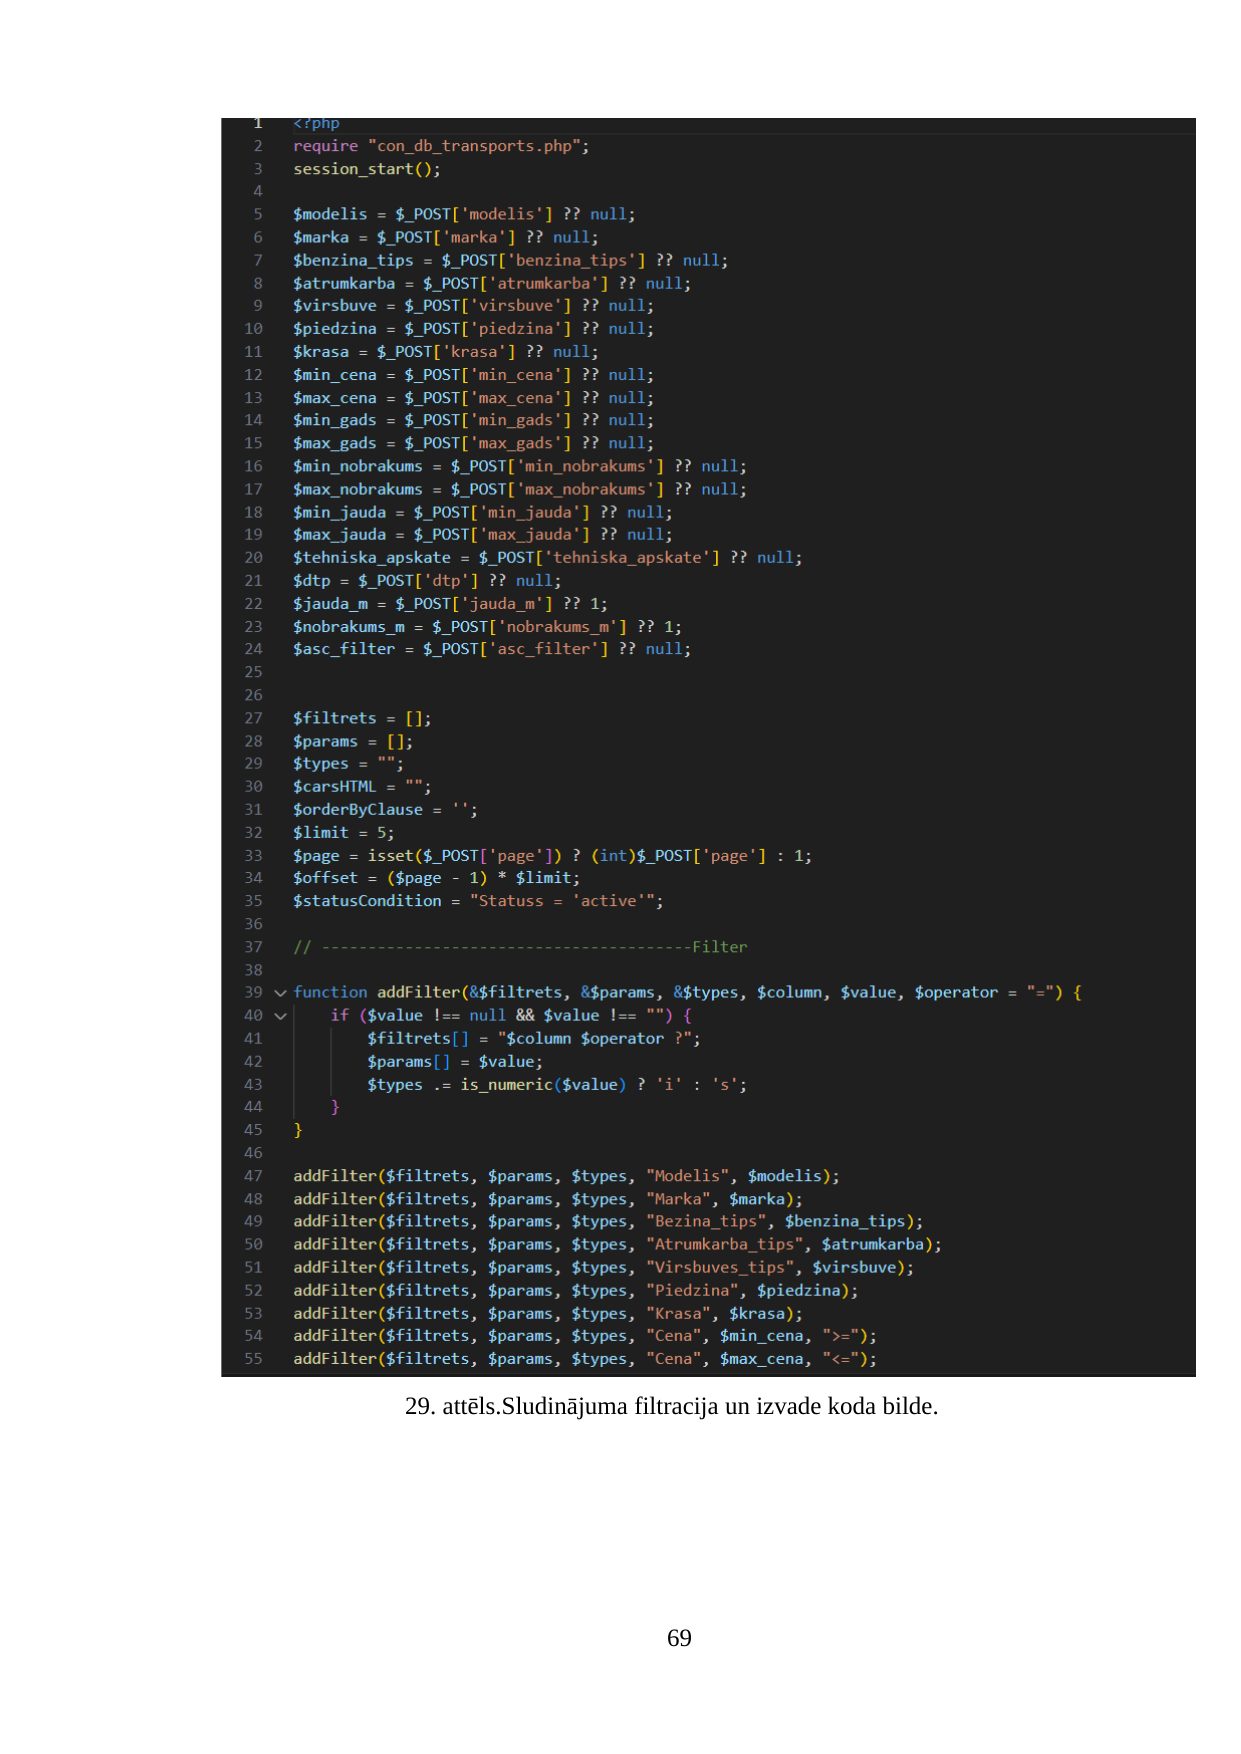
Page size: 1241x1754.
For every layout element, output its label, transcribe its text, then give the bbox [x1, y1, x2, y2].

picture [221, 118, 1196, 1377]
text 29. attēls.Sludinājuma filtracija un izvade koda bilde. [221, 1391, 1122, 1419]
